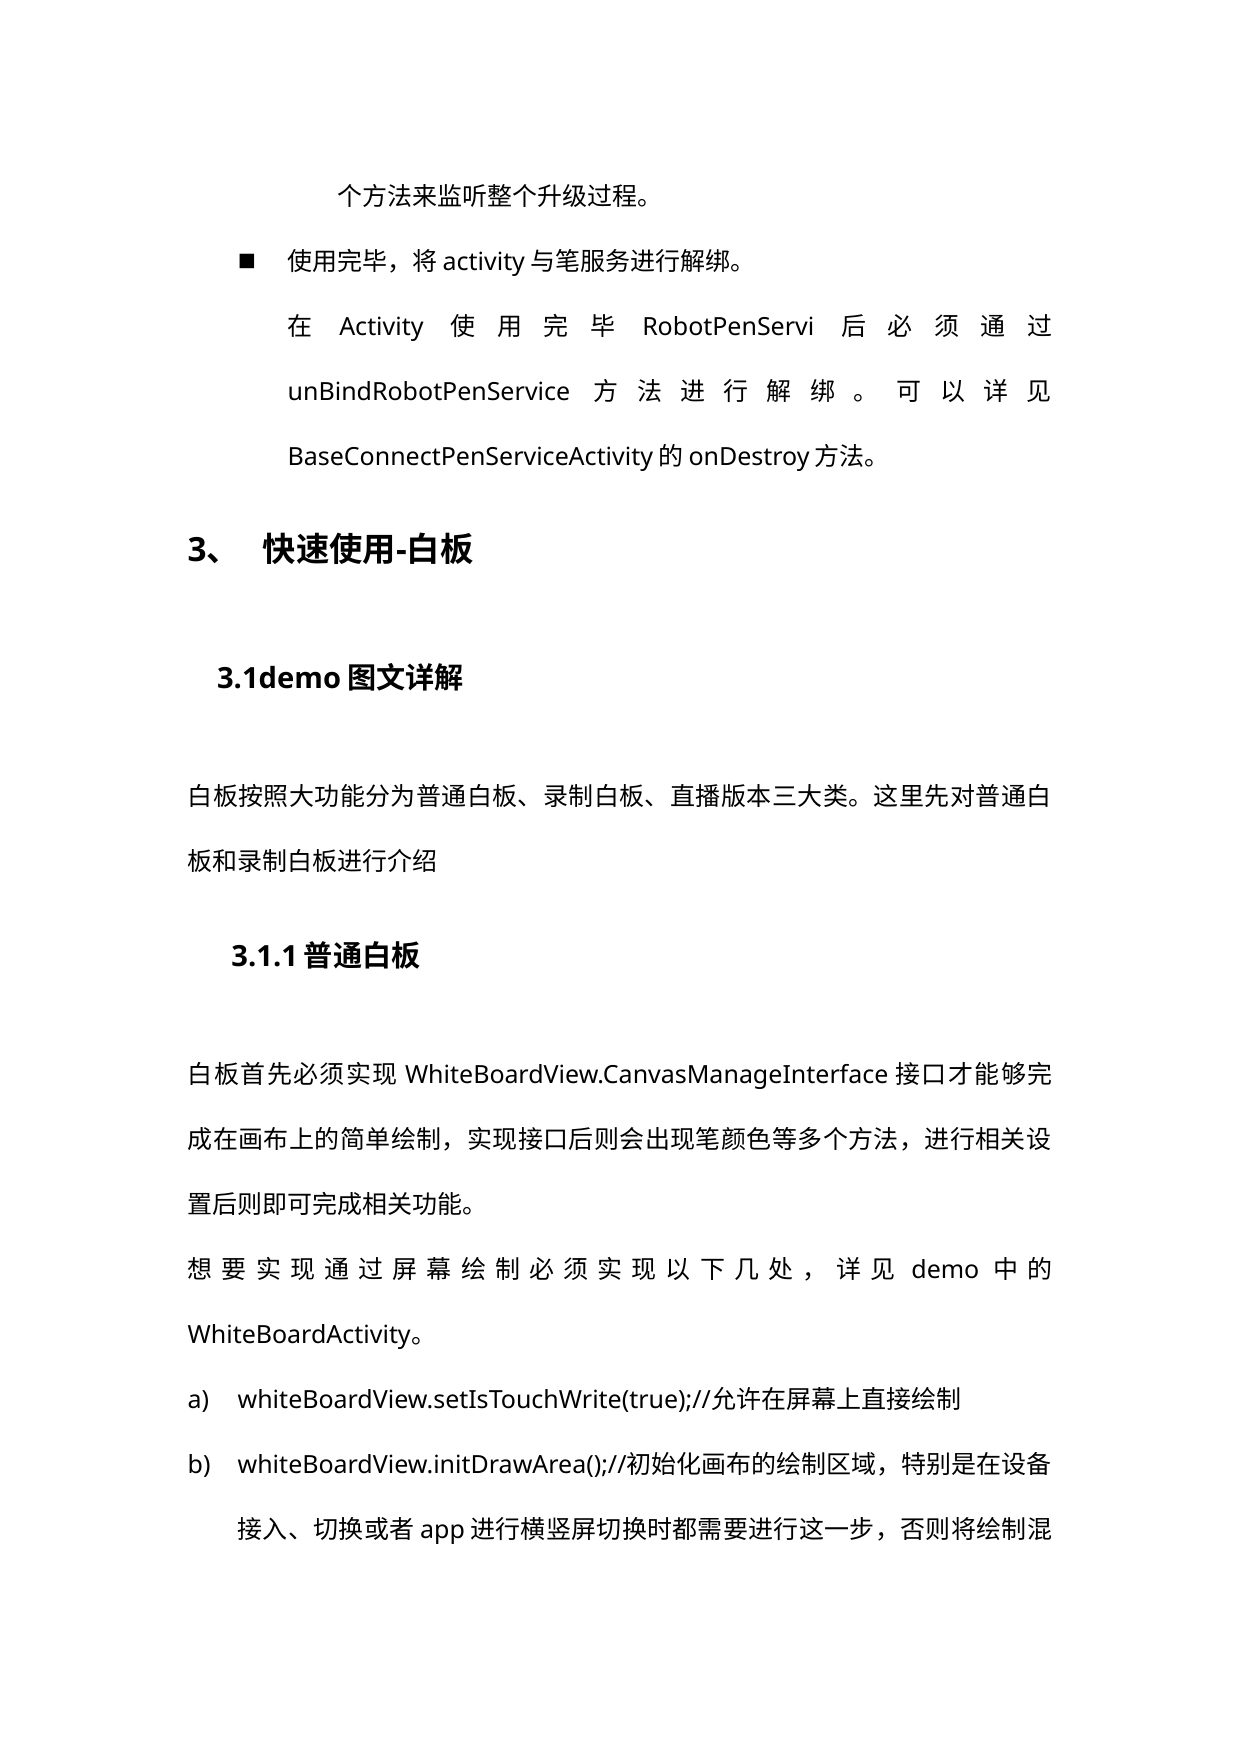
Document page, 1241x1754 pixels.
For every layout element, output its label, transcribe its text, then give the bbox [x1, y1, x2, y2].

subtitle 3.1.1普通白板 [217, 922, 1053, 987]
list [187, 1430, 1053, 1560]
subtitle 快速使用-白板 [187, 514, 1053, 579]
subtitle 3.1demo图文详解 [217, 643, 1053, 708]
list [337, 162, 1053, 227]
list whiteBoardView.setIsTouchWrite(true);//允许在屏幕上直接绘制 [187, 1365, 1053, 1430]
text 想要实现通过屏幕绘制必须实现以下几处，详见demo中的WhiteBoardActivity。 [187, 1235, 1053, 1365]
text 白板首先必须实现WhiteBoardView.CanvasManageInterface接口才能够完成在画布上的简单绘制，实现接口后则会出现笔颜色等多个方法，进行相关设置后则即可完成相关功能。 [187, 1040, 1053, 1235]
text 白板按照大功能分为普通白板、录制白板、直播版本三大类。这里先对普通白板和录制白板进行介绍 [187, 762, 1053, 892]
list 在Activity使用完毕RobotPenServi后必须通过unBindRobotPenService方法进行解绑。可以详见BaseConnectPenServiceActivity的onDestroy方法。 [287, 292, 1053, 487]
list 使用完毕，将activity与笔服务进行解绑。 [237, 227, 1053, 292]
